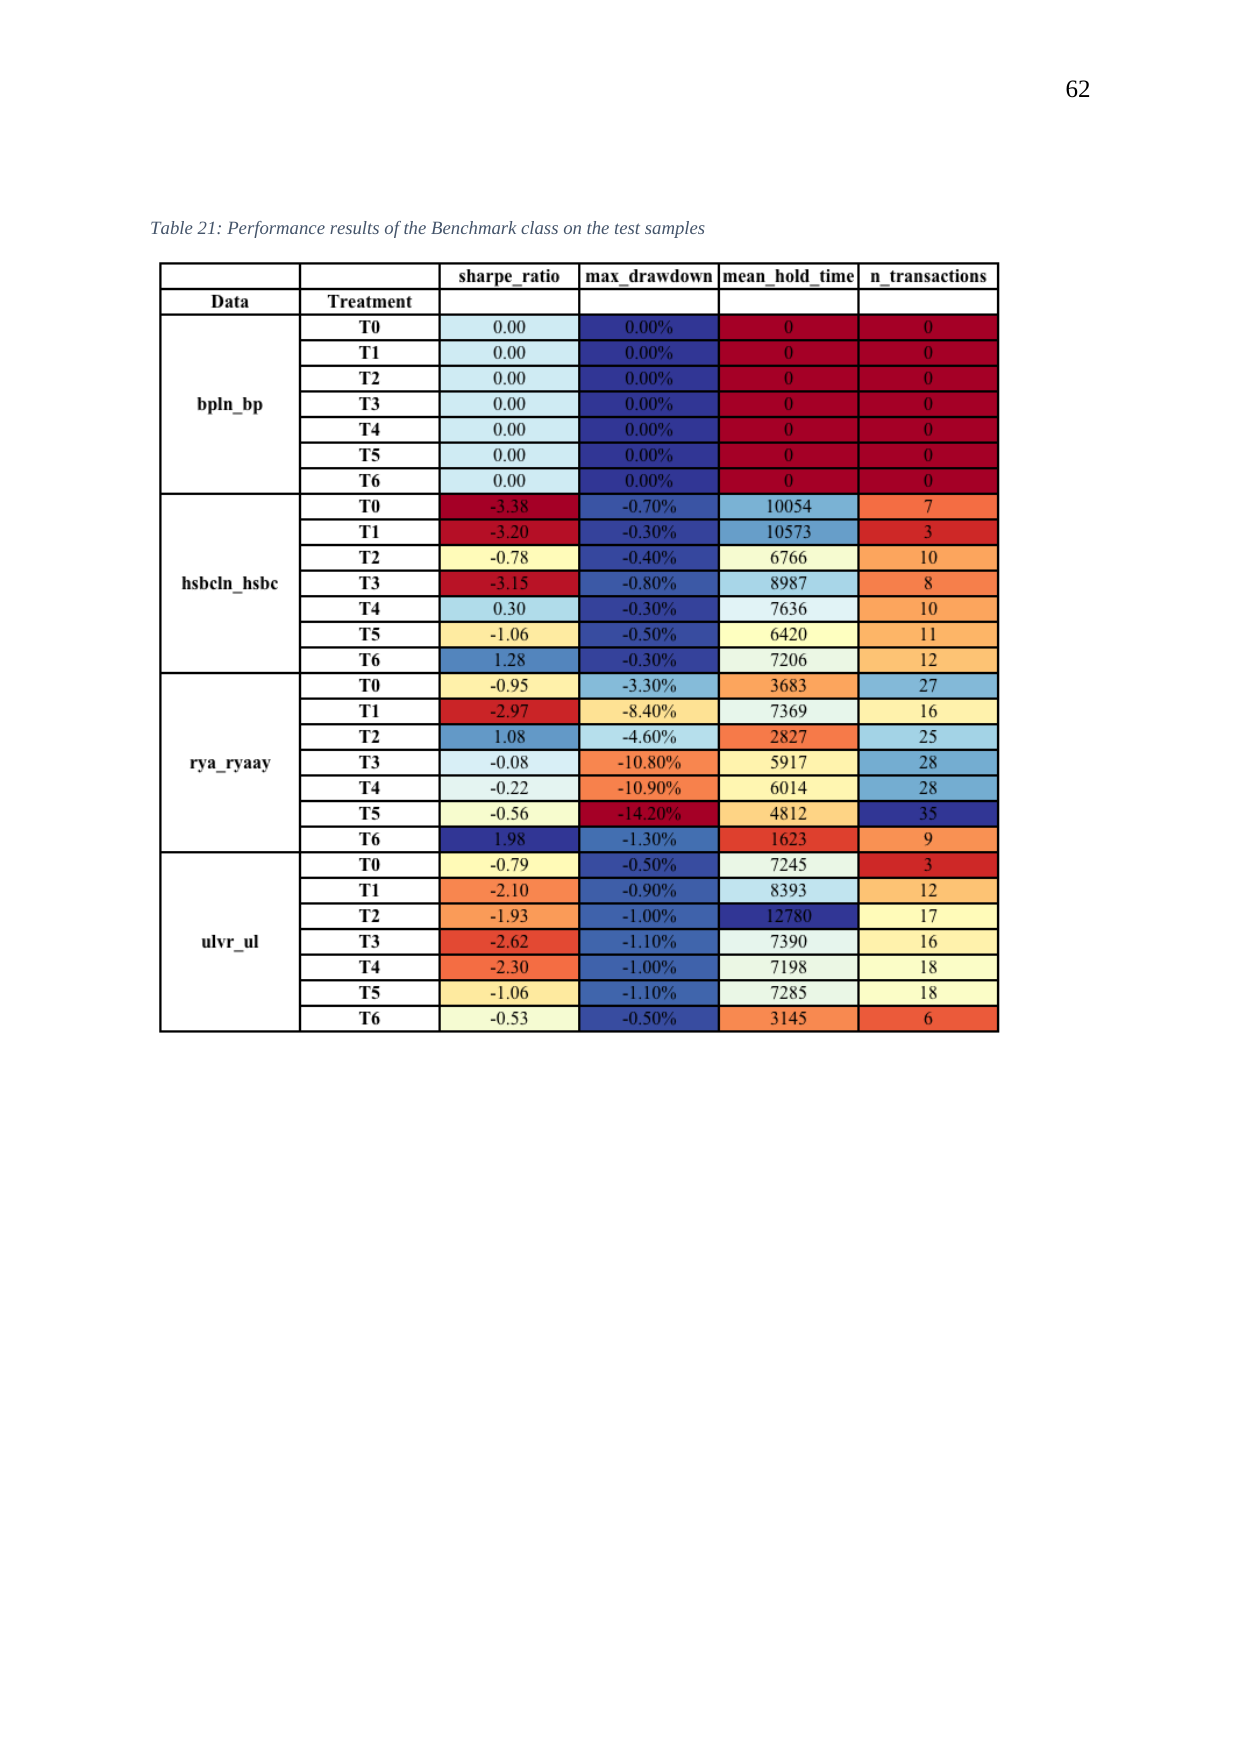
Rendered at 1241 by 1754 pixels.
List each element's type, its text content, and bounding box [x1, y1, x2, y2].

picture [150, 260, 1004, 1042]
